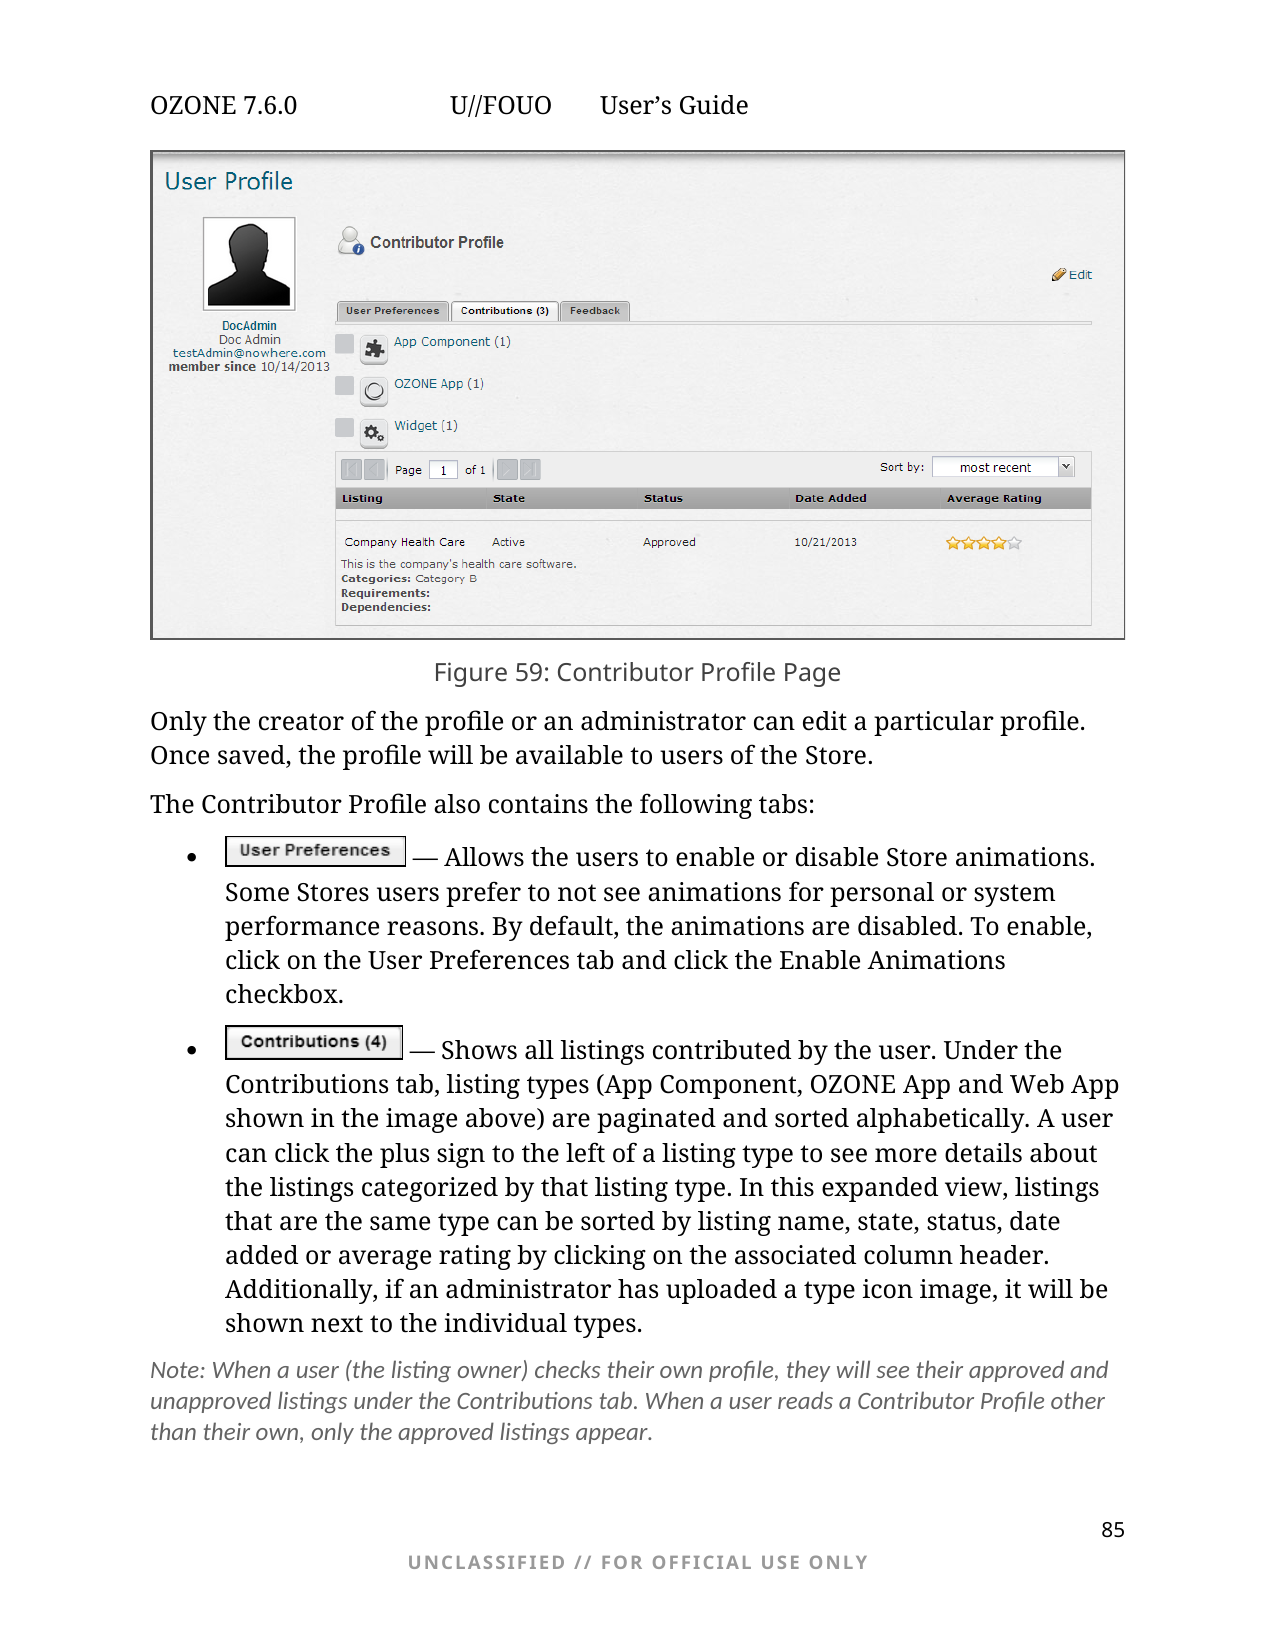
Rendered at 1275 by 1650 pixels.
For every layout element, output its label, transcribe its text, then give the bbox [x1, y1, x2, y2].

text Note: When a user (the listing owner) checks their own profile, they will see their approved and unapproved listings under the Contributions tab. When a user reads a Contributor Profile other than their own, only the approved listings appear. [150, 1354, 1125, 1446]
text Figure 59: Contributor Profile Page [150, 654, 1125, 688]
list — Allows the users to enable or disable Store animations. Some Stores users prefer to not see animations for personal or system performance reasons. By default, the animations are disabled. To enable, click on the User Preferences tab and click the Enable Animations checkbox. [187, 836, 1125, 1010]
picture [227, 837, 405, 865]
picture [150, 150, 1125, 640]
text The Contributor Profile also contains the following tabs: [150, 787, 1125, 821]
list — Shows all listings contributed by the user. Under the Contributions tab, listing types (App Component, OZONE App and Web App shown in the image above) are paginated and sorted alphabetically. A user can click the plus sign to the left of a listing type to see more details about the listings categorized by that listing type. In this expanded view, listings that are the same type can be sorted by listing name, state, status, date added or average rating by clicking on the associated column header. Additionally, if an administrator has uploaded a type icon image, it will be shown next to the individual types. [187, 1025, 1125, 1339]
picture [227, 1027, 402, 1058]
text Only the creator of the profile or an administrator can edit a particular profile. Once saved, the profile will be available to users of the Store. [150, 703, 1125, 772]
